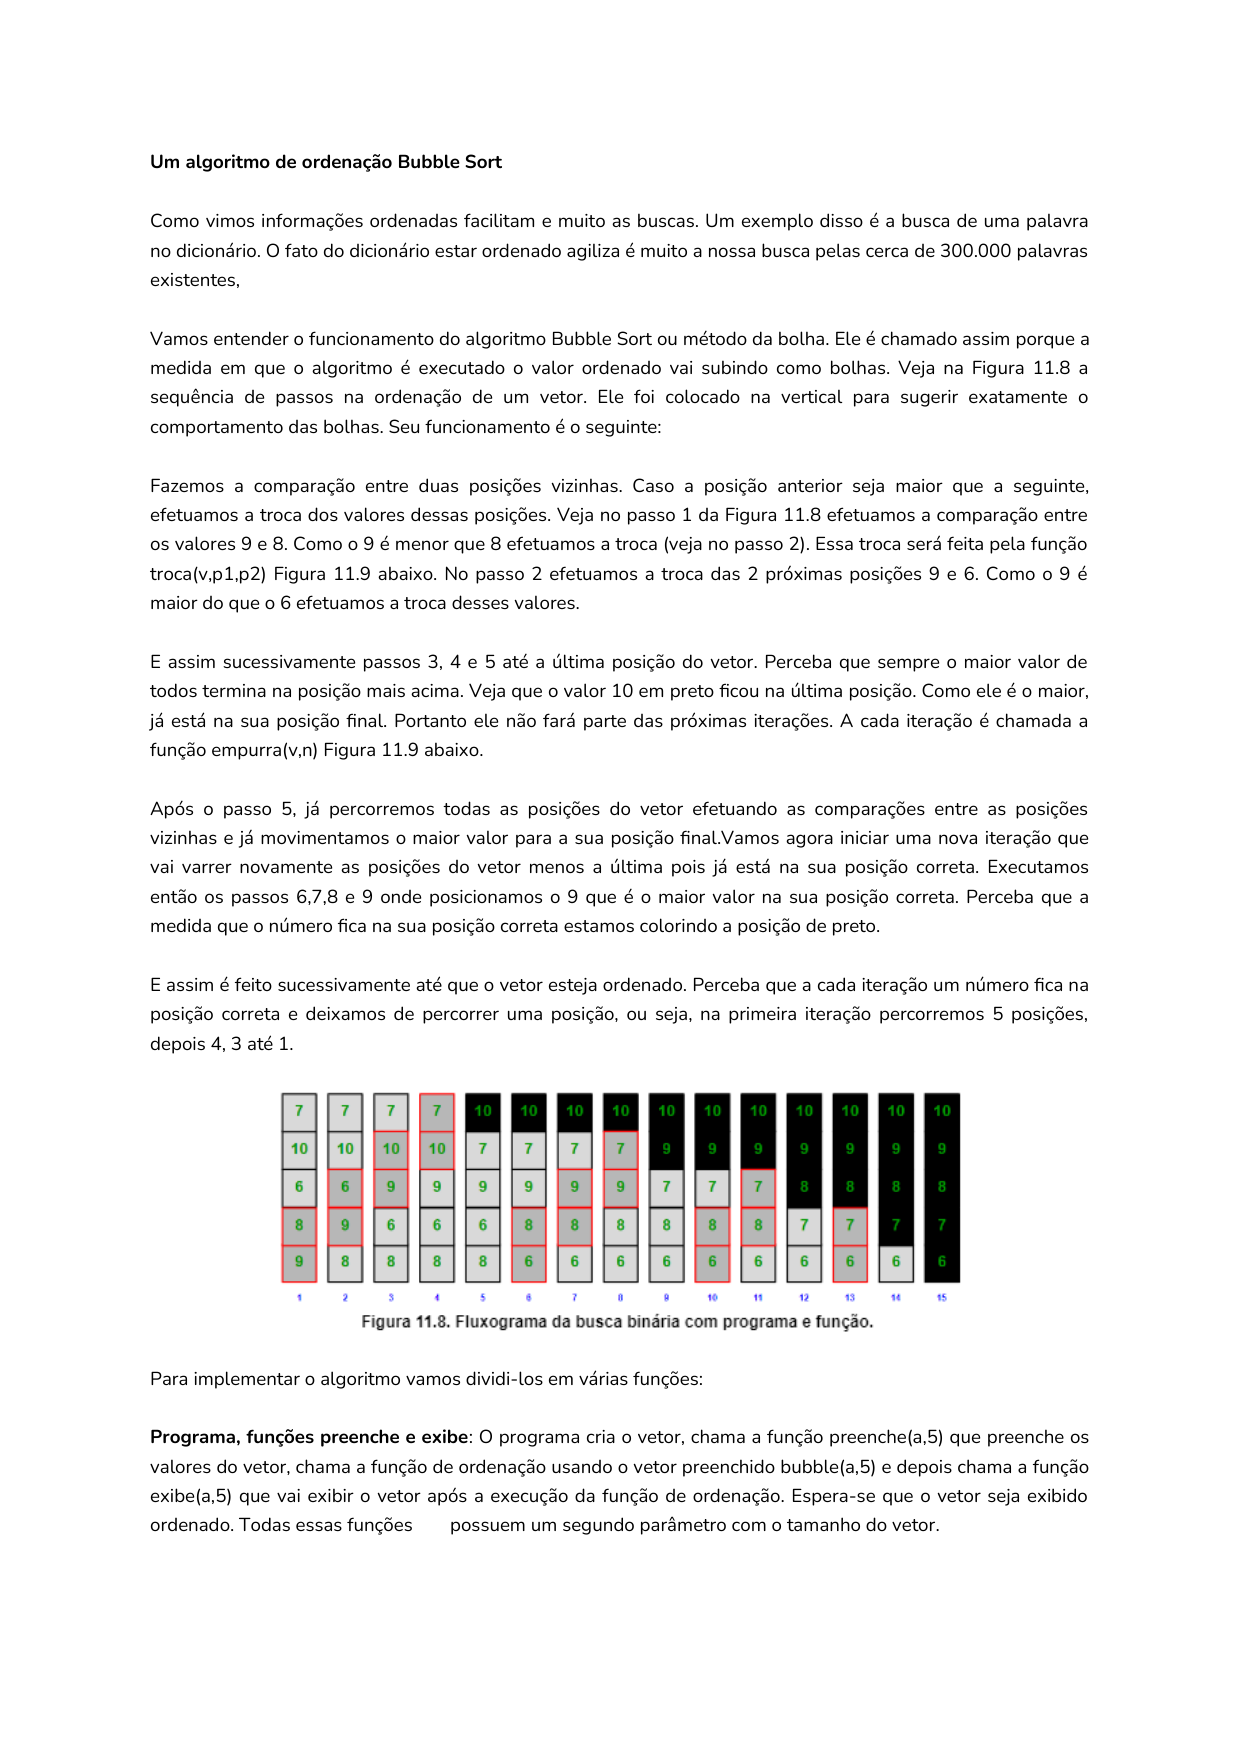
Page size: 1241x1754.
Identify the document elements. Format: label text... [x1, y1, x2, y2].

text Como vimos informações ordenadas facilitam e muito as buscas. Um exemplo disso é a busca de uma palavra no dicionário. O fato do dicionário estar ordenado agiliza é muito a nossa busca pelas cerca de 300.000 palavras existentes, [150, 209, 1090, 293]
subtitle Um algoritmo de ordenação Bubble Sort [150, 150, 1090, 176]
text E assim é feito sucessivamente até que o vetor esteja ordenado. Perceba que a cada iteração um número fica na posição correta e deixamos de percorrer uma posição, ou seja, na primeira iteração percorremos 5 posições, depois 4, 3 até 1. [150, 972, 1090, 1057]
text Vamos entender o funcionamento do algoritmo Bubble Sort ou método da bolha. Ele é chamado assim porque a medida em que o algoritmo é executado o valor ordenado vai subindo como bolhas. Veja na Figura 11.8 a sequência de passos na ordenação de um vetor. Ele foi colocado na vertical para sugerir exatamente o comportamento das bolhas. Seu funcionamento é o seguinte: [150, 326, 1090, 440]
picture [277, 1090, 963, 1333]
text Programa, funções preenche e exibe: O programa cria o vetor, chama a função preenche(a,5) que preenche os valores do vetor, chama a função de ordenação usando o vetor preenchido bubble(a,5) e depois chama a função exibe(a,5) que vai exibir o vetor após a execução da função de ordenação. Espera-se que o vetor seja exibido ordenado. Todas essas funções possuem um segundo parâmetro com o tamanho do vetor. [150, 1425, 1090, 1538]
text Para implementar o algoritmo vamos dividi-los em várias funções: [150, 1366, 1090, 1392]
text E assim sucessivamente passos 3, 4 e 5 até a última posição do vetor. Perceba que sempre o maior valor de todos termina na posição mais acima. Veja que o valor 10 em preto ficou na última posição. Como ele é o maior, já está na sua posição final. Portanto ele não fará parte das próximas iterações. A cada iteração é chamada a função empurra(v,n) Figura 11.9 abaixo. [150, 649, 1090, 763]
text Fazemos a comparação entre duas posições vizinhas. Caso a posição anterior seja maior que a seguinte, efetuamos a troca dos valores dessas posições. Veja no passo 1 da Figura 11.8 efetuamos a comparação entre os valores 9 e 8. Como o 9 é menor que 8 efetuamos a troca (veja no passo 2). Essa troca será feita pela função troca(v,p1,p2) Figura 11.9 abaixo. No passo 2 efetuamos a troca das 2 próximas posições 9 e 6. Como o 9 é maior do que o 6 efetuamos a troca desses valores. [150, 473, 1090, 616]
text Após o passo 5, já percorremos todas as posições do vetor efetuando as comparações entre as posições vizinhas e já movimentamos o maior valor para a sua posição final.Vamos agora iniciar uma nova iteração que vai varrer novamente as posições do vetor menos a última pois já está na sua posição correta. Executamos então os passos 6,7,8 e 9 onde posicionamos o 9 que é o maior valor na sua posição correta. Perceba que a medida que o número fica na sua posição correta estamos colorindo a posição de preto. [150, 796, 1090, 939]
